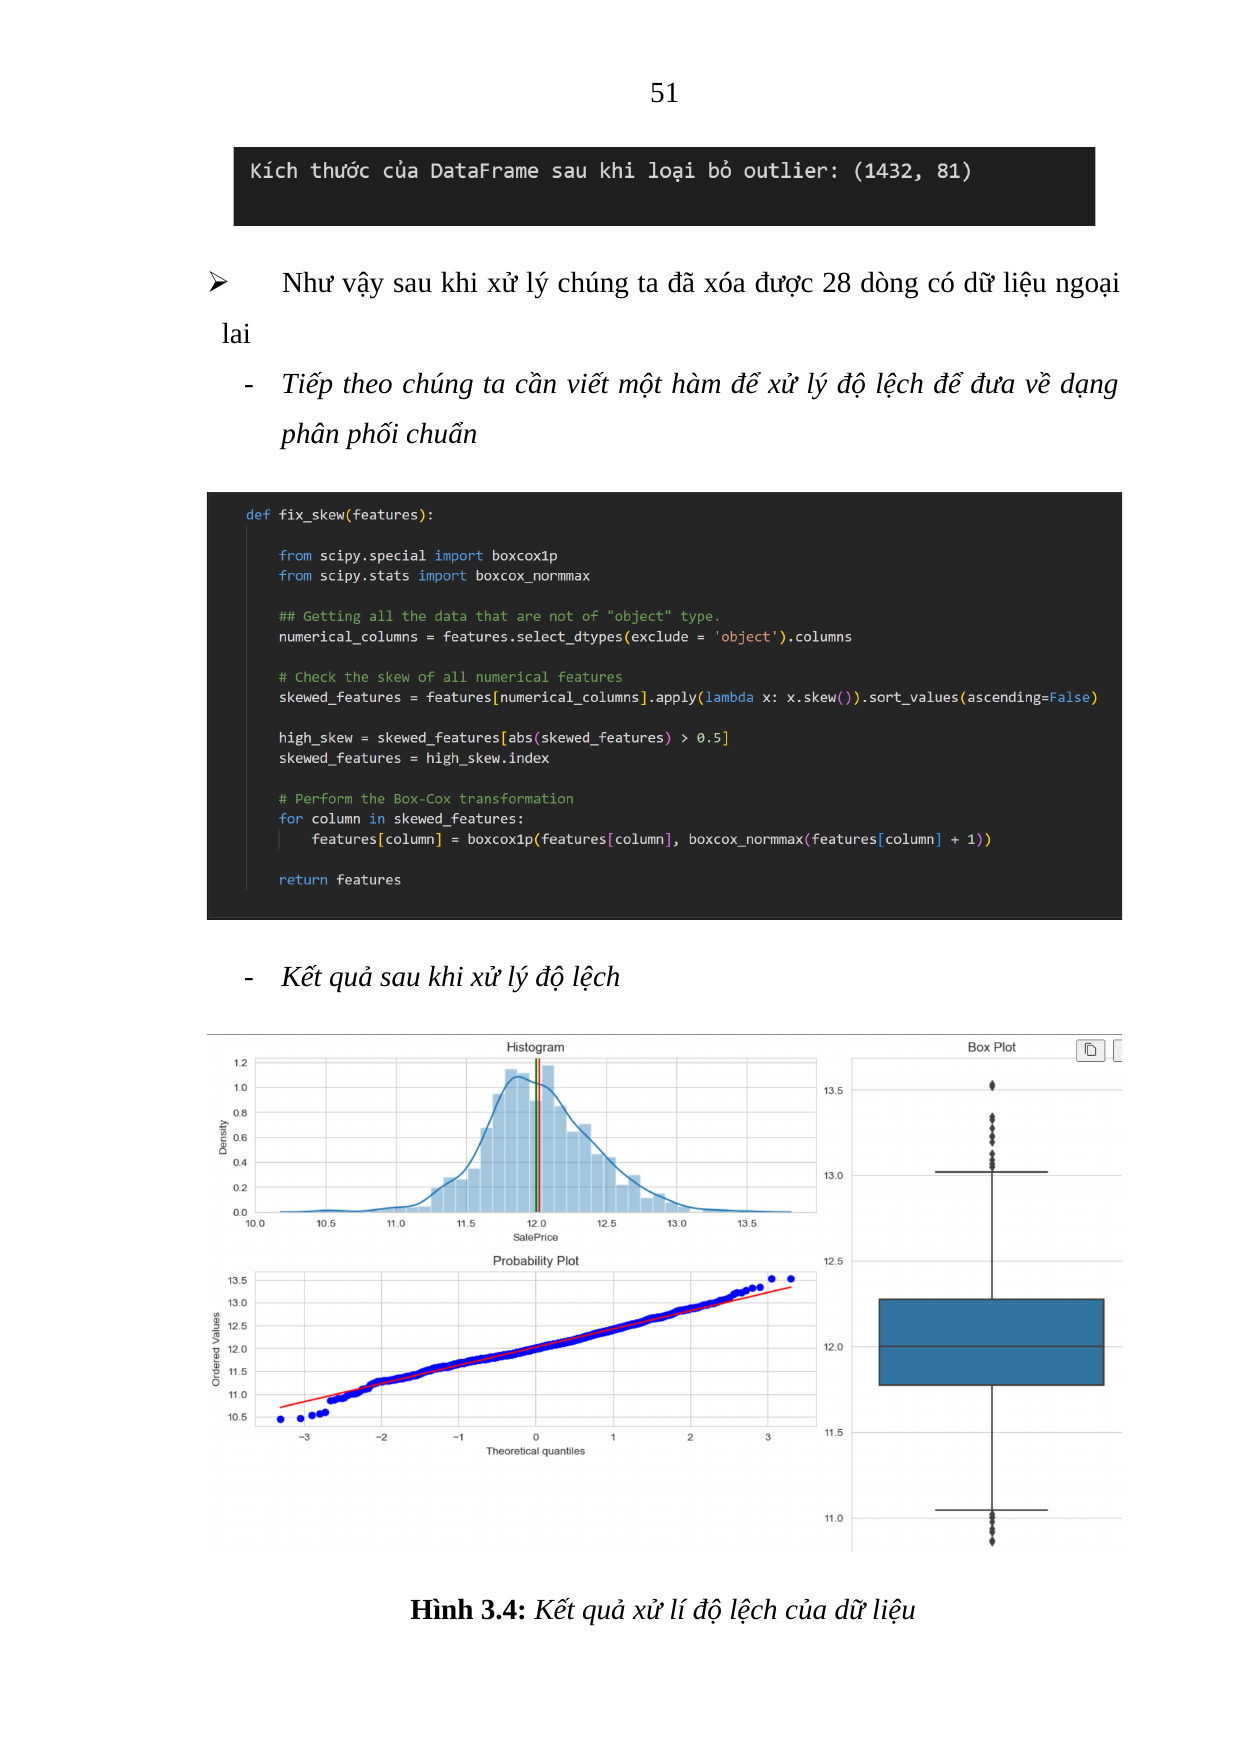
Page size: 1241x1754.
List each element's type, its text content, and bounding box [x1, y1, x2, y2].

text Tiếp theo chúng ta cần viết một hàm để xử lý độ lệch để đưa về dạng phân phối chuẩn [244, 366, 1122, 450]
text Kết quả xử lí độ lệch của dữ liệu [207, 1592, 1122, 1625]
picture [233, 147, 1096, 226]
picture [206, 492, 1123, 920]
picture [206, 1034, 1123, 1552]
text Kết quả sau khi xử lý độ lệch [244, 959, 1122, 993]
text Như vậy sau khi xử lý chúng ta đã xóa được 28 dòng có dữ liệu ngoại lai [207, 266, 1122, 349]
